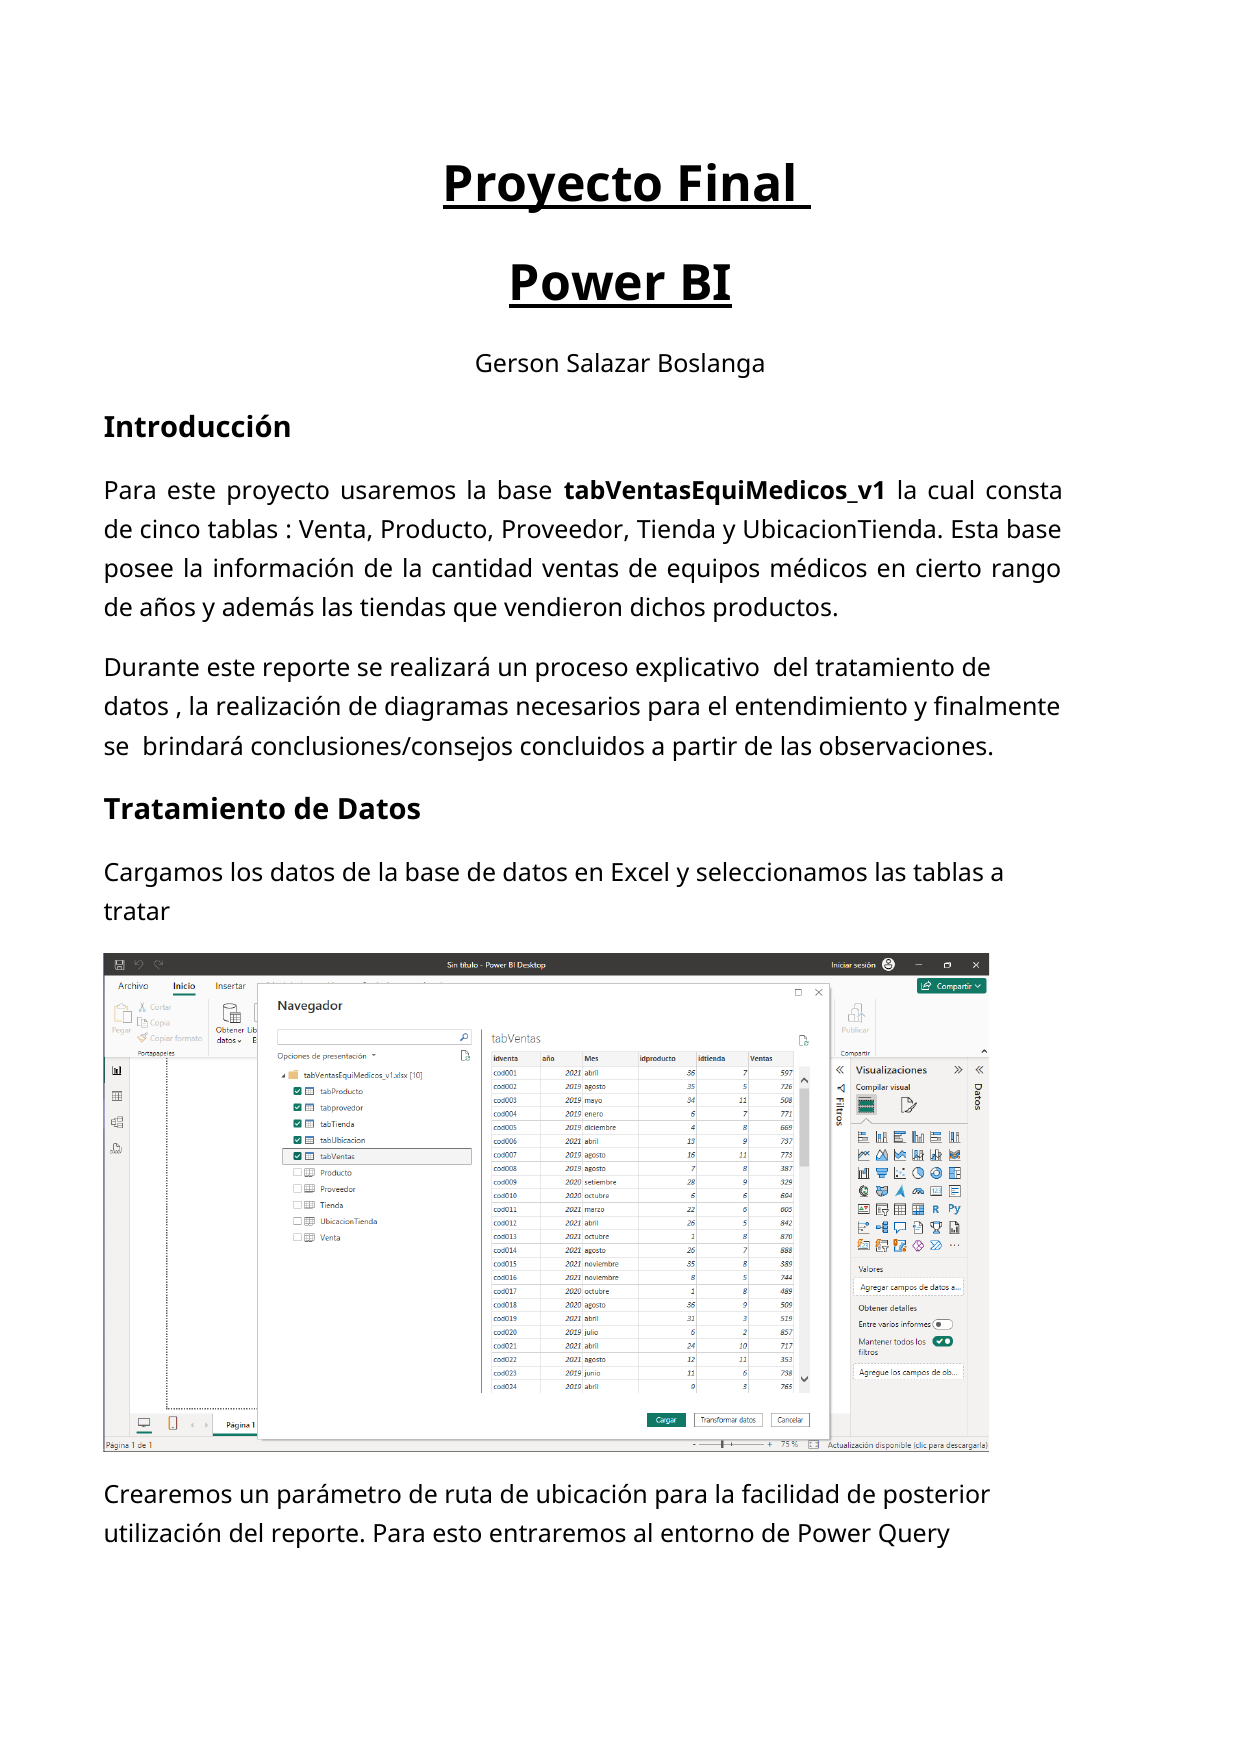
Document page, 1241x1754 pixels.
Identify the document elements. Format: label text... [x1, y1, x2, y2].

text Introducción [103, 406, 1063, 446]
text Proyecto Final [177, 148, 1063, 216]
text Cargamos los datos de la base de datos en Excel y seleccionamos las tablas a tratar [103, 855, 1063, 928]
text Para este proyecto usaremos la base tabVentasEquiMedicos_v1 la cual consta de cinco tablas : Venta, Producto, Proveedor, Tienda y UbicacionTienda. Esta base posee la información de la cantidad ventas de equipos médicos en cierto rango de años y además las tiendas que vendieron dichos productos. [103, 472, 1063, 624]
text Durante este reporte se realizará un proceso explicativo del tratamiento de datos , la realización de diagramas necesarios para el entendimiento y finalmente se brindará conclusiones/consejos concluidos a partir de las observaciones. [103, 650, 1063, 762]
text Gerson Salazar Boslanga [177, 346, 1063, 380]
picture [103, 953, 990, 1452]
text Power BI [177, 247, 1063, 315]
text Tratamiento de Datos [103, 788, 1063, 828]
text Crearemos un parámetro de ruta de ubicación para la facilidad de posterior utilización del reporte. Para esto entraremos al entorno de Power Query [103, 1477, 1063, 1550]
